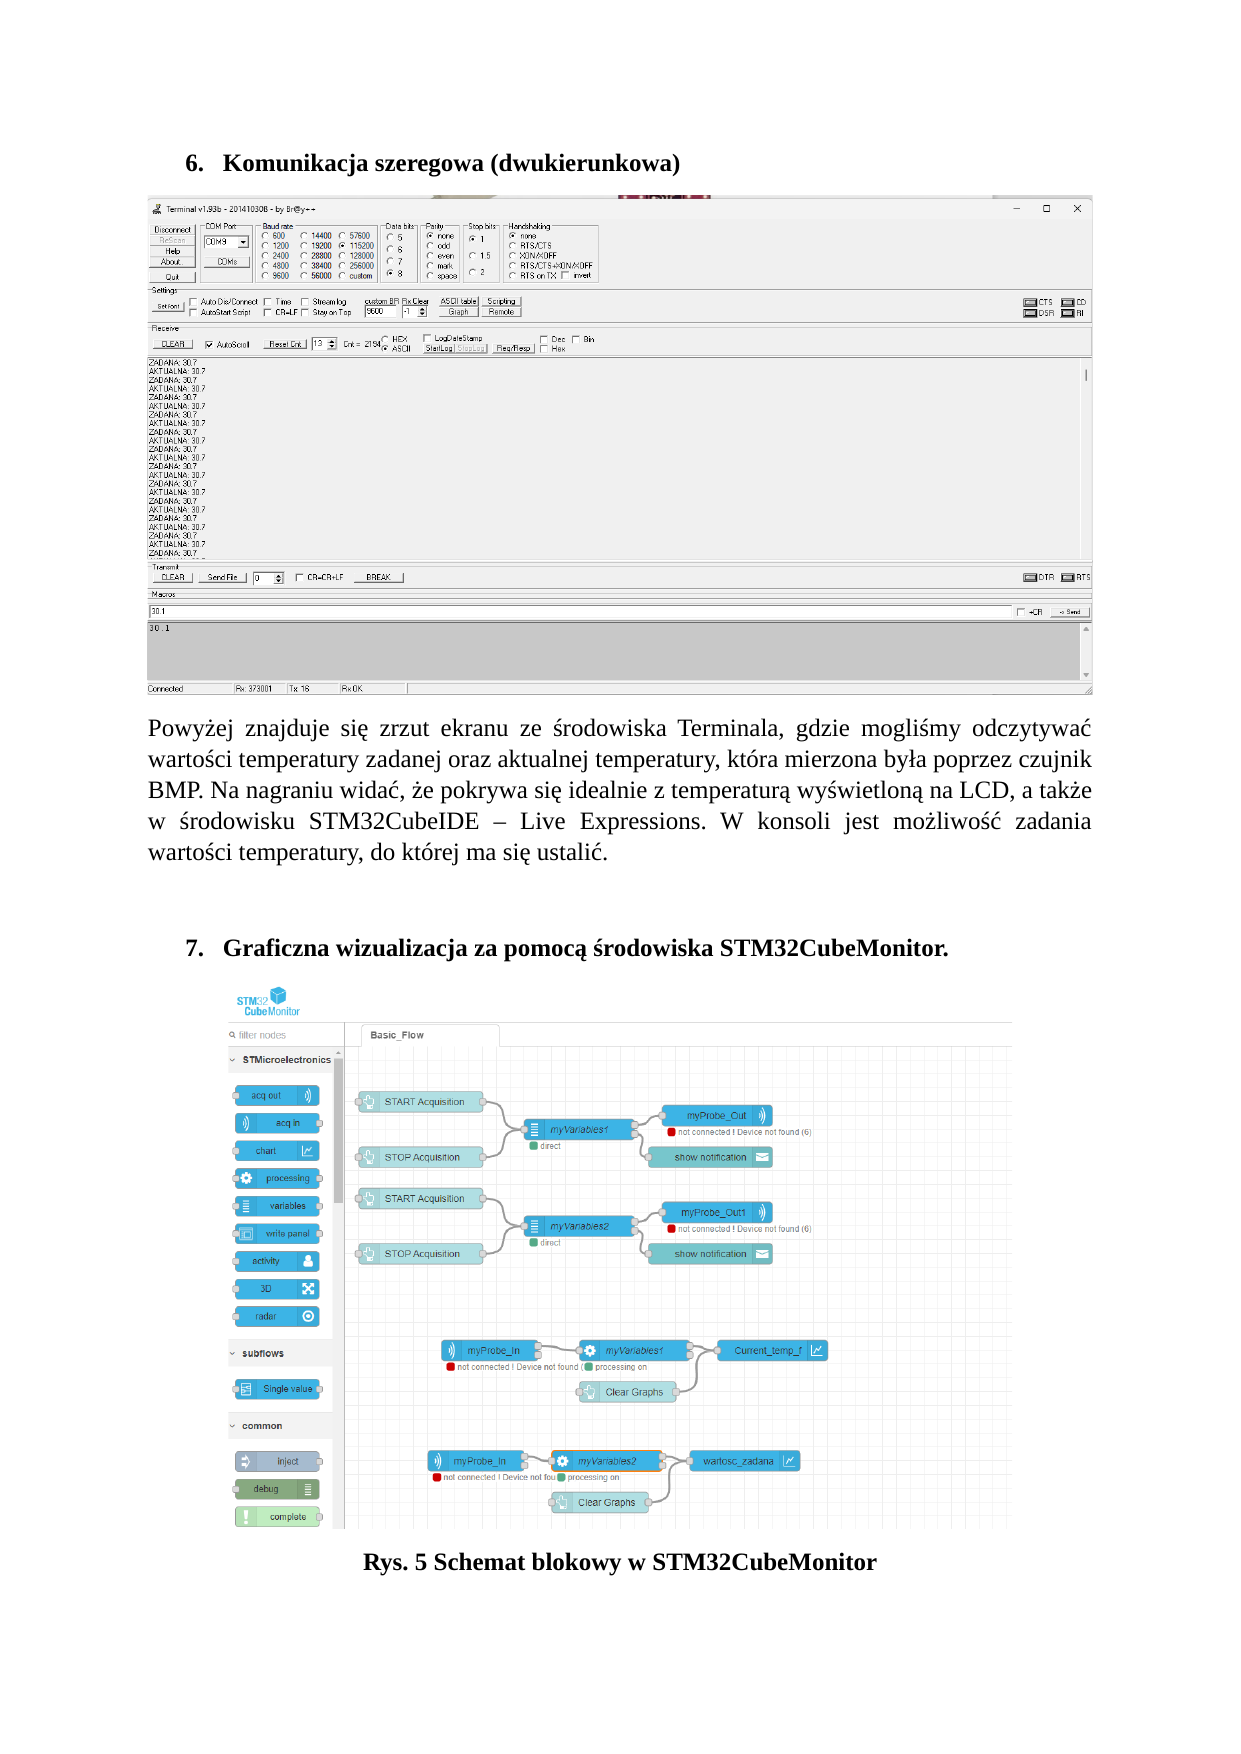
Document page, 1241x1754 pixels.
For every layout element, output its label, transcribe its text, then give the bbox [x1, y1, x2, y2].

text Powyżej znajduje się zrzut ekranu ze środowiska Terminala, gdzie mogliśmy odczytywać wartości temperatury zadanej oraz aktualnej temperatury, która mierzona była poprzez czujnik BMP. Na nagraniu widać, że pokrywa się idealnie z temperaturą wyświetloną na LCD, a także w środowisku STM32CubeIDE – Live Expressions. W konsoli jest możliwość zadania wartości temperatury, do której ma się ustalić. [148, 713, 1093, 866]
picture [147, 195, 1093, 695]
text Rys. 5 Schemat blokowy w STM32CubeMonitor [148, 1547, 1093, 1576]
picture [228, 980, 1013, 1529]
list Komunikacja szeregowa (dwukierunkowa) [185, 148, 1093, 176]
list Graficzna wizualizacja za pomocą środowiska STM32CubeMonitor. [185, 933, 1093, 962]
